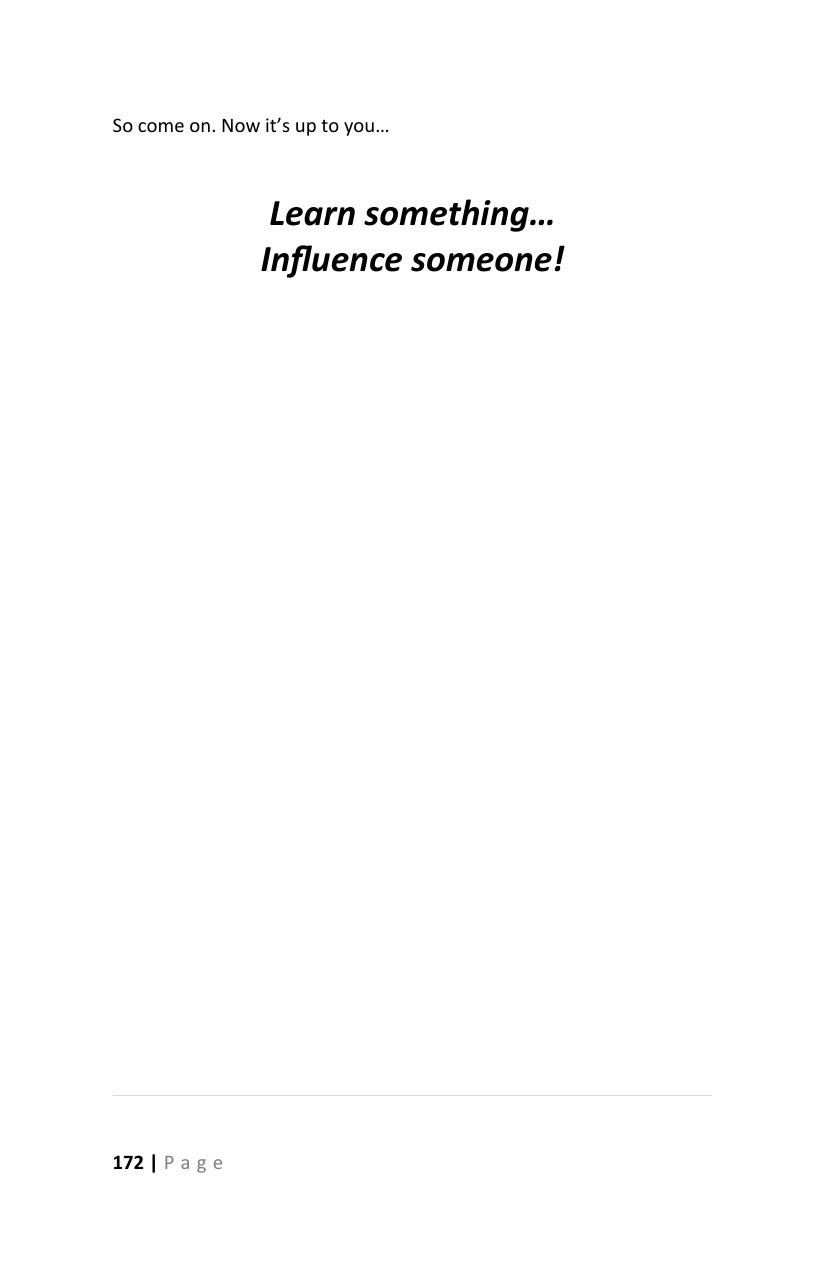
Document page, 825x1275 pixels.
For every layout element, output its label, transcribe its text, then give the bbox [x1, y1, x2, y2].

text Influence someone! [112, 234, 712, 280]
text Learn something… [112, 189, 712, 234]
text So come on. Now it’s up to you… [112, 112, 712, 138]
